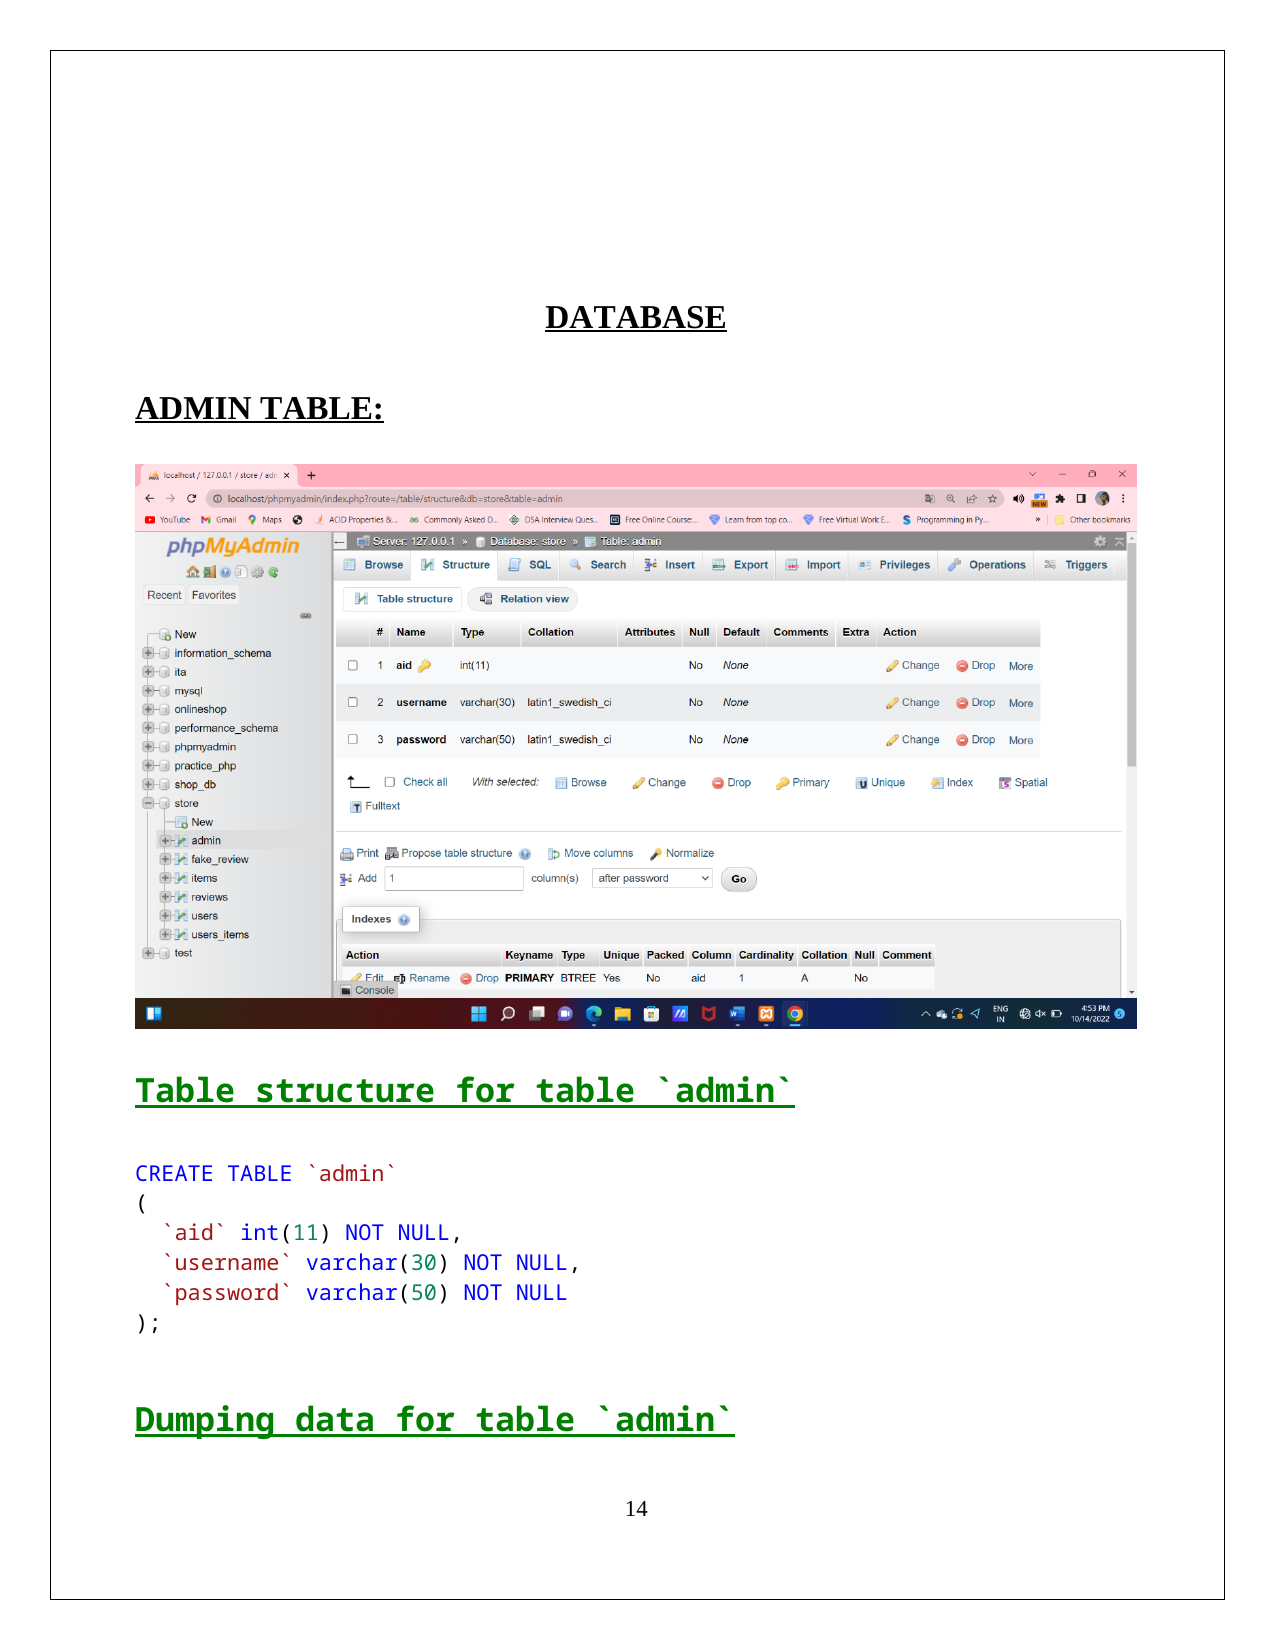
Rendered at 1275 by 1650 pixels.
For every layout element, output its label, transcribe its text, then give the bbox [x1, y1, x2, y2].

text DATABASE [135, 297, 1137, 335]
text ( [135, 1187, 1137, 1217]
text `aid` int(11) NOT NULL, [135, 1217, 1137, 1247]
text Table structure for table `admin` [135, 1067, 1137, 1112]
text ); [135, 1307, 1137, 1336]
text Dumping data for table `admin` [135, 1396, 1137, 1441]
text CREATE TABLE `admin` [135, 1158, 1137, 1187]
text `username` varchar(30) NOT NULL, [135, 1247, 1137, 1277]
picture [135, 464, 1137, 1029]
text `password` varchar(50) NOT NULL [135, 1277, 1137, 1307]
text ADMIN TABLE: [135, 388, 1137, 426]
